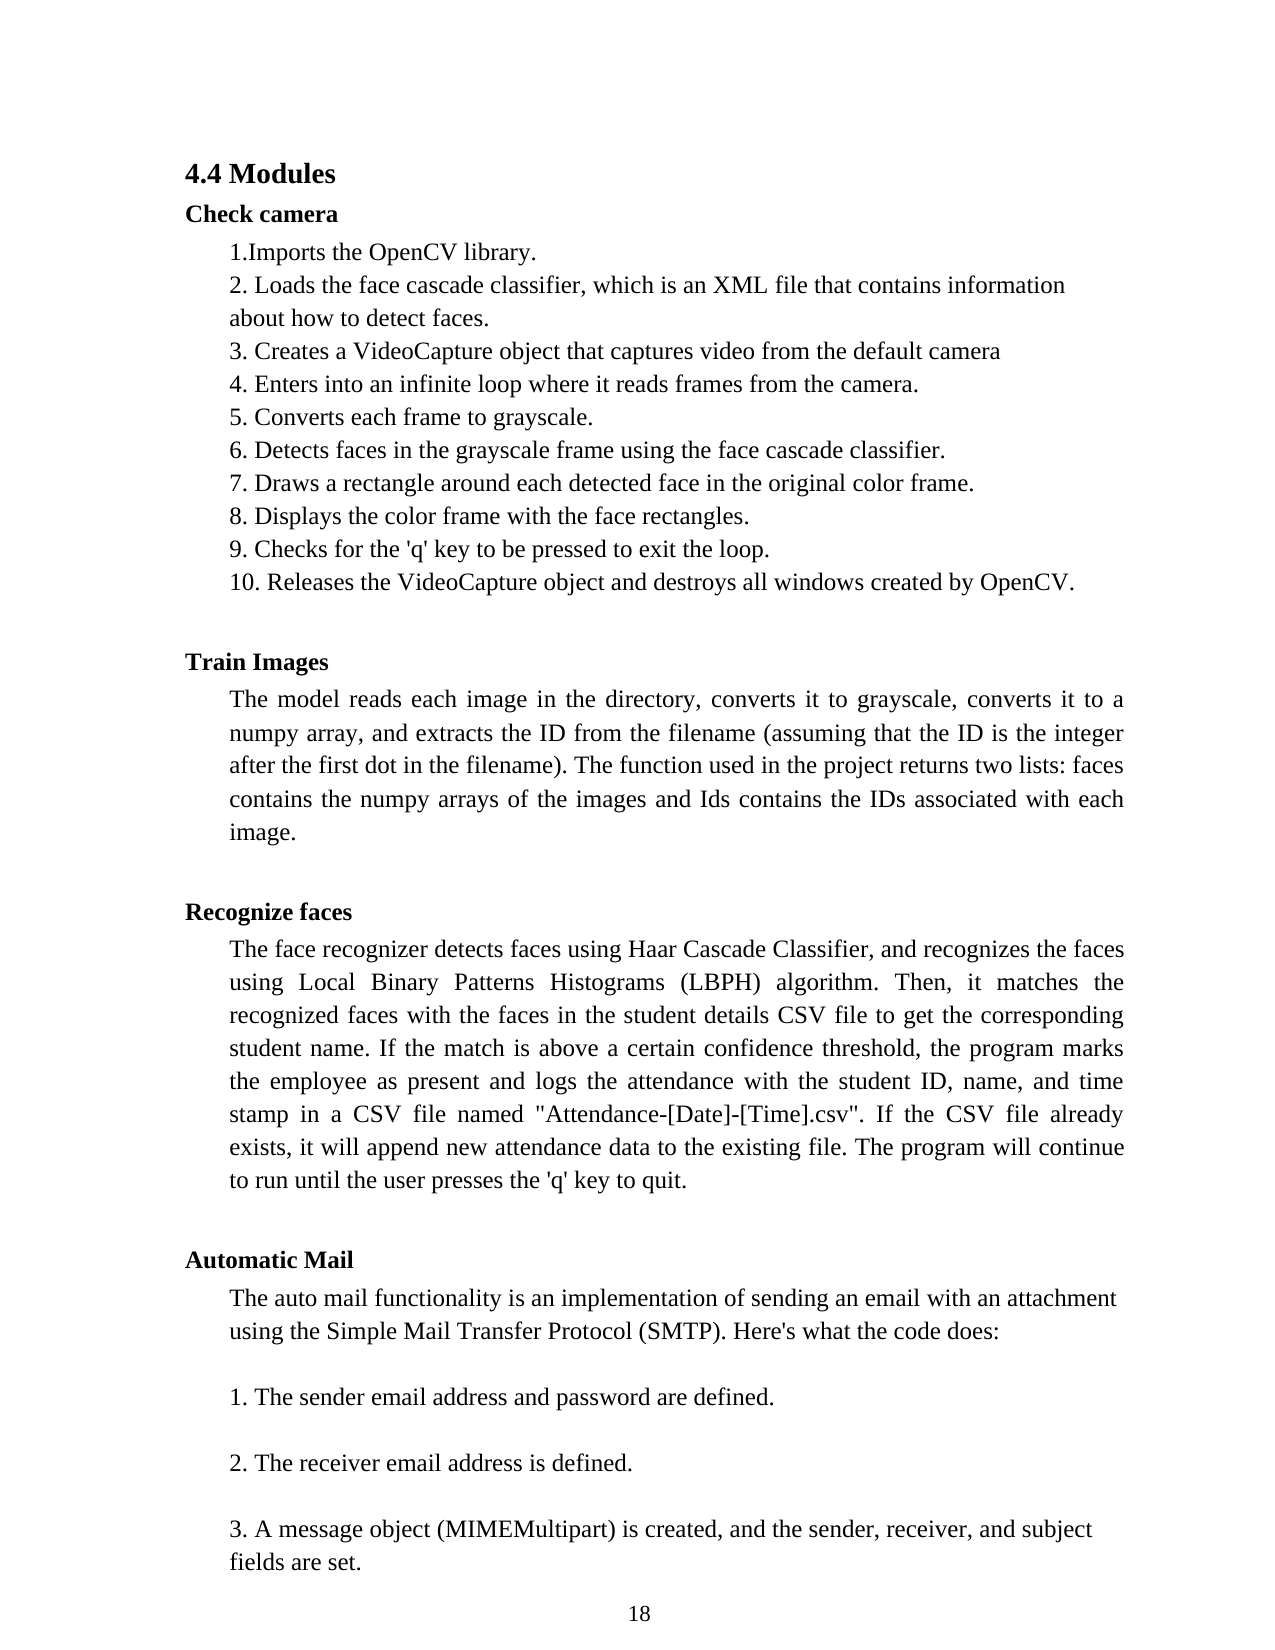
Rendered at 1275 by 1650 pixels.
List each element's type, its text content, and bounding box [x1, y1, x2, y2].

subtitle 4.4 Modules [185, 156, 1125, 190]
subtitle Check camera [185, 199, 1125, 228]
subtitle Train Images [185, 647, 1125, 676]
subtitle The face recognizer detects faces using Haar Cascade Classifier, and recognizes the faces using Local Binary Patterns Histograms (LBPH) algorithm. Then, it matches the recognized faces with the faces in the student details CSV file to get the corresponding student name. If the match is above a certain confidence threshold, the program marks the employee as present and logs the attendance with the student ID, name, and time stamp in a CSV file named "Attendance-[Date]-[Time].csv". If the CSV file already exists, it will append new attendance data to the existing file. The program will continue to run until the user presses the 'q' key to quit. [185, 934, 1125, 1194]
subtitle Automatic Mail [185, 1245, 1125, 1274]
subtitle The model reads each image in the directory, converts it to grayscale, converts it to a numpy array, and extracts the ID from the filename (assuming that the ID is the integer after the first dot in the filename). The function used in the project returns two lists: faces contains the numpy arrays of the images and Ids contains the IDs associated with each image. [185, 684, 1125, 845]
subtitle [185, 1283, 1125, 1576]
subtitle Recognize faces [185, 897, 1125, 925]
subtitle 1.Imports the OpenCV library. 2. Loads the face cascade classifier, which is an XML file that contains information about how to detect faces. 3. Creates a VideoCapture object that captures video from the default camera 4. Enters into an infinite loop where it reads frames from the camera. 5. Converts each frame to grayscale. 6. Detects faces in the grayscale frame using the face cascade classifier. 7. Draws a rectangle around each detected face in the original color frame. 8. Displays the color frame with the face rectangles. 9. Checks for the 'q' key to be pressed to exit the loop. 10. Releases the VideoCapture object and destroys all windows created by OpenCV. [229, 237, 1125, 596]
